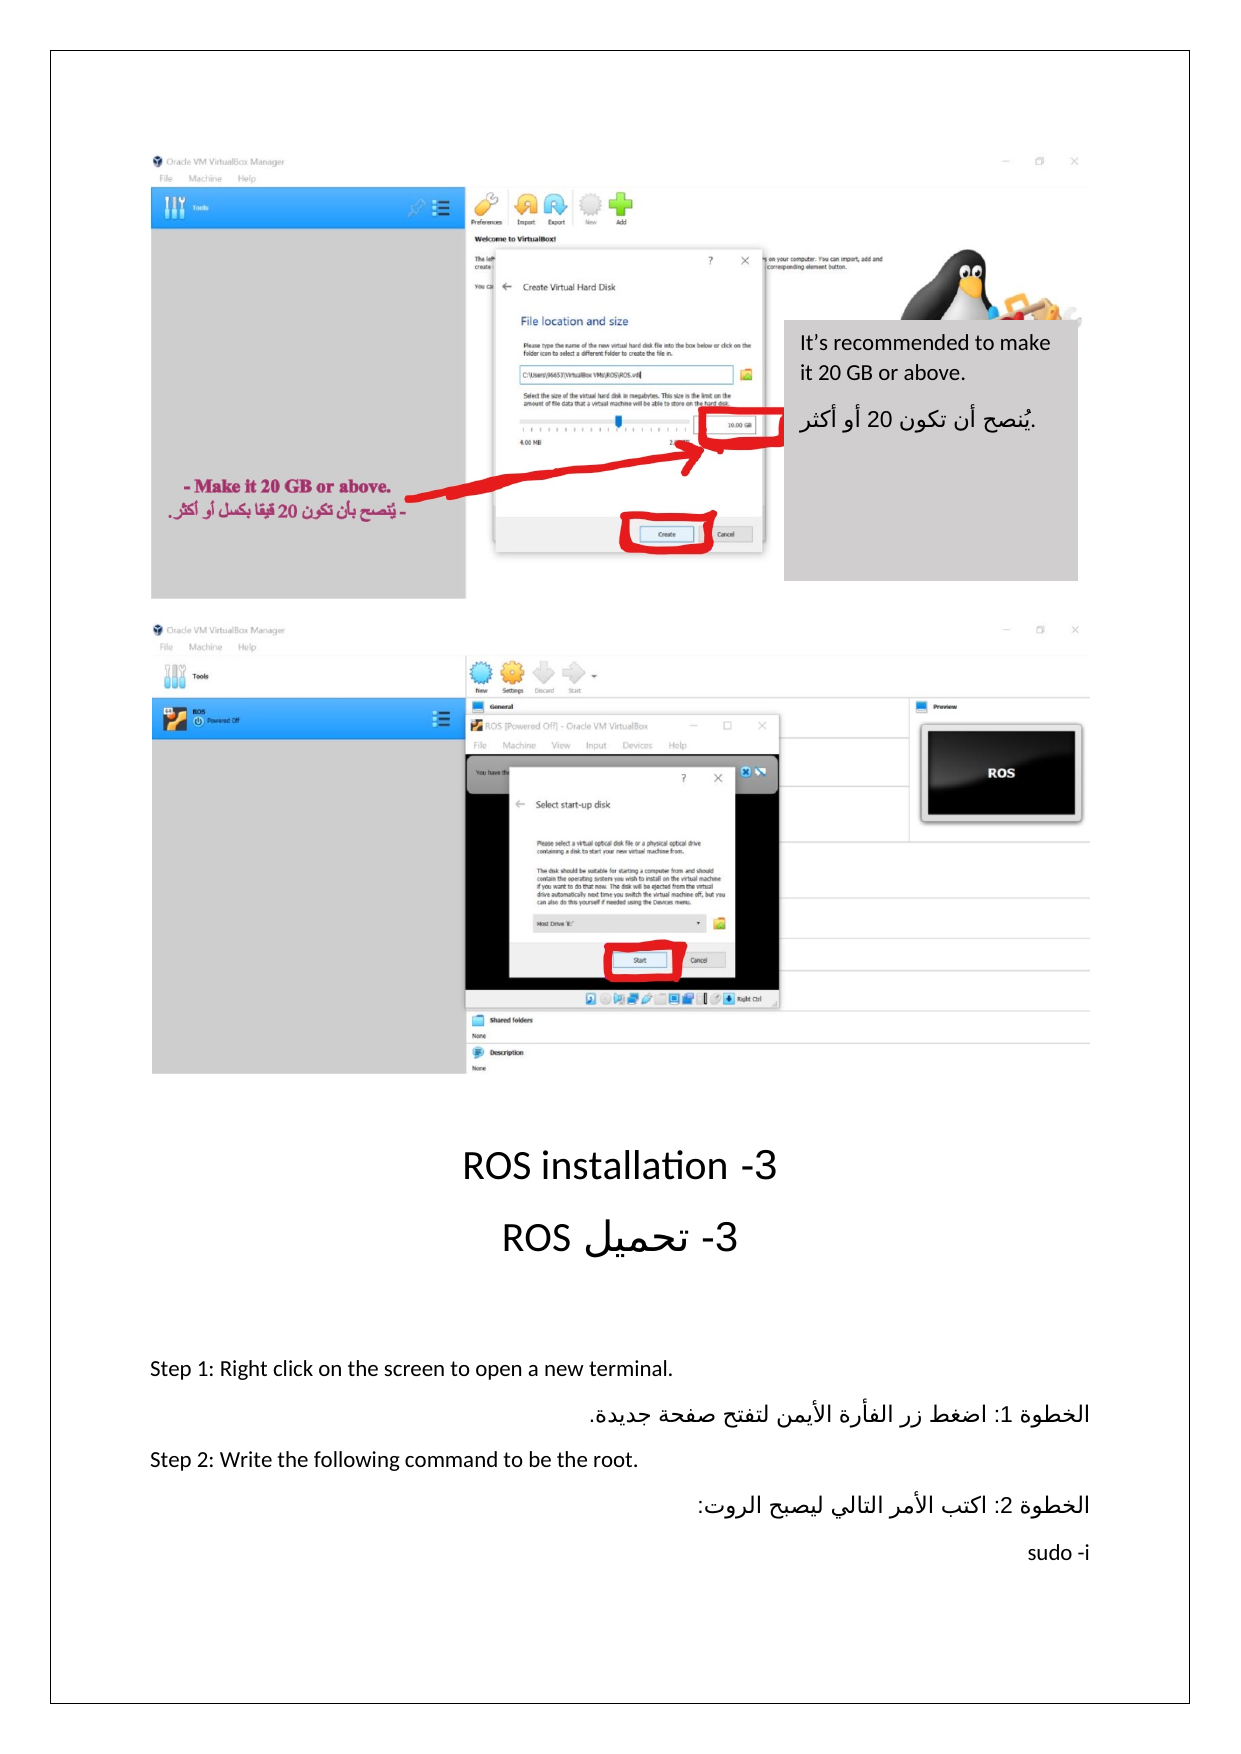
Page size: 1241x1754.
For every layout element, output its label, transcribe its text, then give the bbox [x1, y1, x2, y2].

text Step 2: Write the following command to be the root. [150, 1446, 1090, 1474]
text الخطوة 1: اضغط زر الفأرة الأيمن لتفتح صفحة جديدة. [150, 1401, 1090, 1427]
text 3- تحميل ROS [150, 1211, 1090, 1261]
text الخطوة 2: اكتب الأمر التالي ليصبح الروت: [150, 1492, 1090, 1519]
text 3- ROS installation [150, 1139, 1090, 1190]
picture [150, 150, 1090, 600]
text Step 1: Right click on the screen to open a new terminal. [150, 1354, 1090, 1382]
picture [152, 618, 1090, 1074]
text sudo -i [150, 1538, 1090, 1566]
